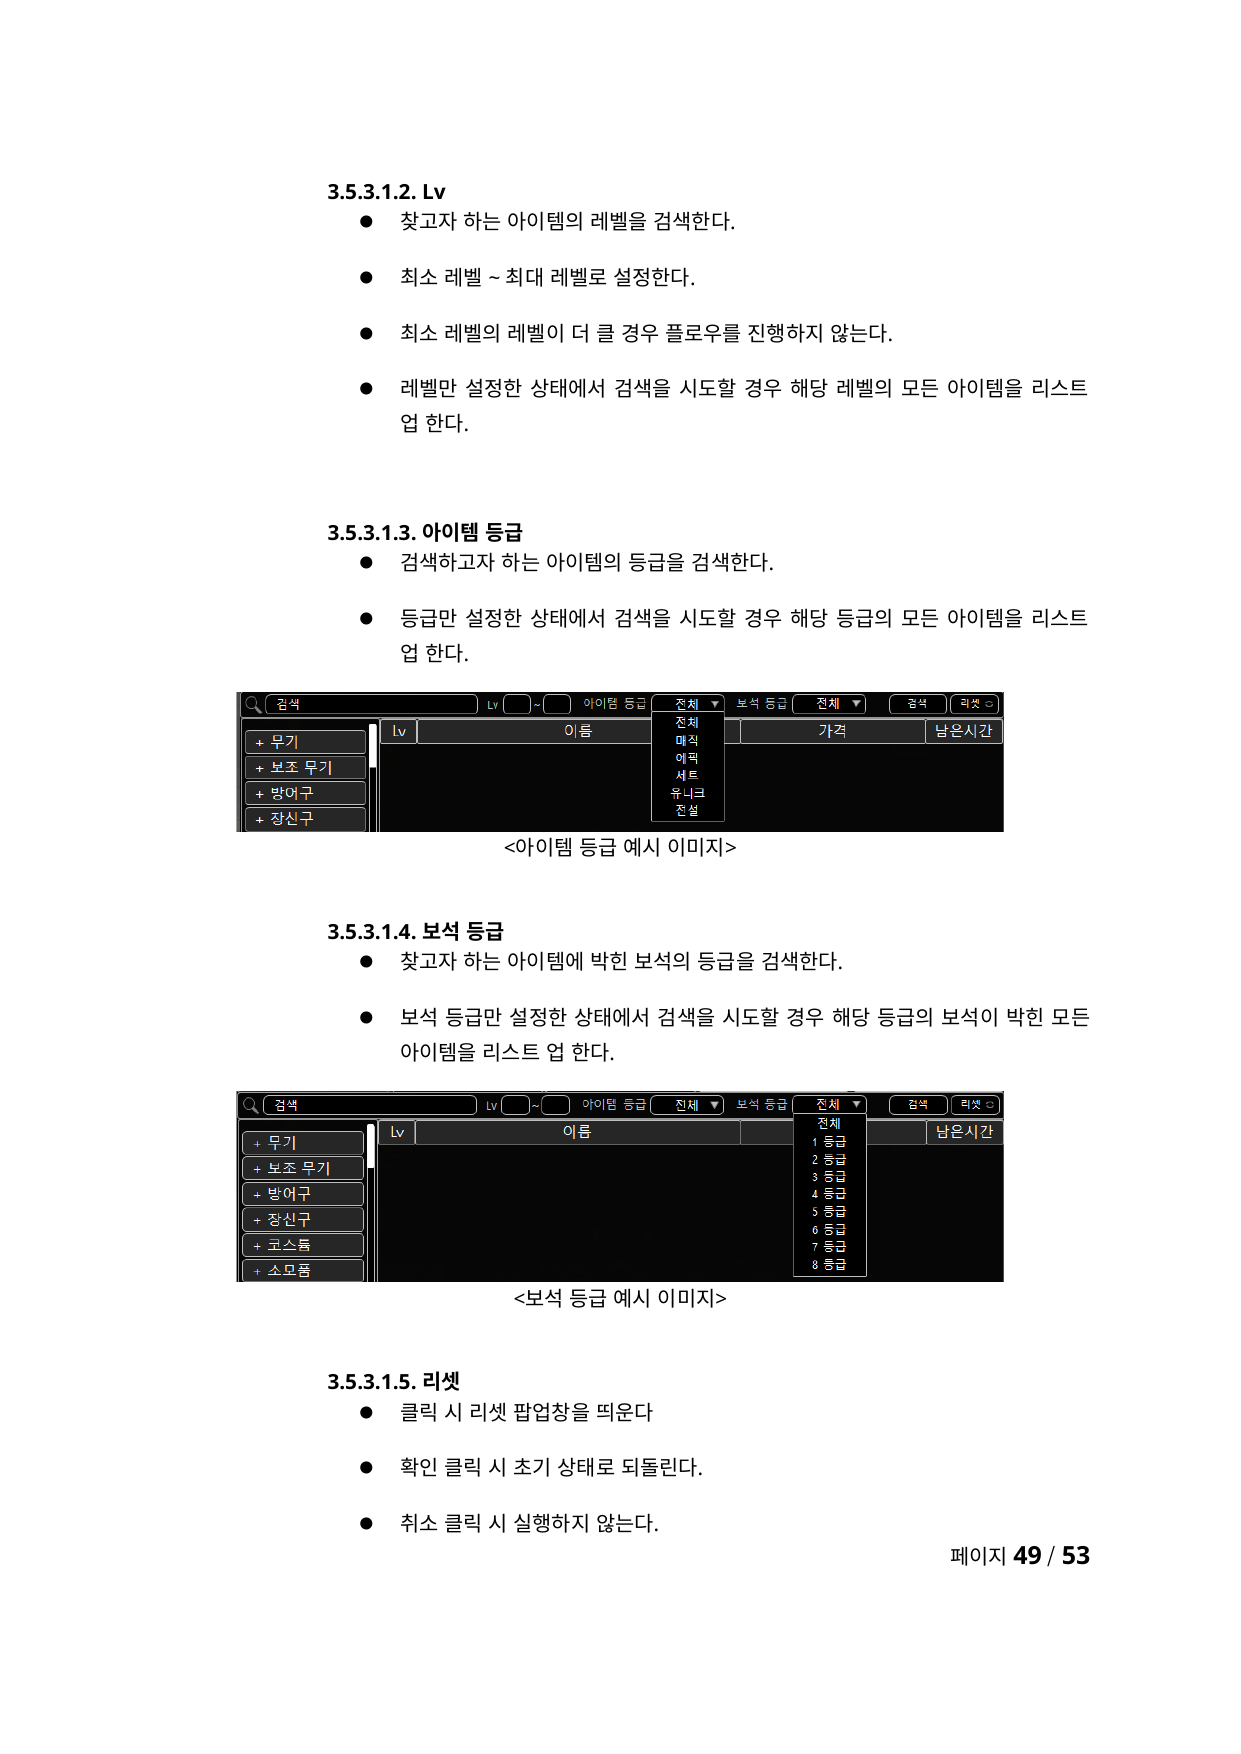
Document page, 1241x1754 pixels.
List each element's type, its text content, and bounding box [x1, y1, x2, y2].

text <아이템 등급 예시 이미지> [150, 832, 1090, 862]
picture [236, 1091, 1004, 1282]
list 확인 클릭 시 초기 상태로 되돌린다. [358, 1451, 1090, 1482]
list 등급만 설정한 상태에서 검색을 시도할 경우 해당 등급의 모든 아이템을 리스트 업 한다. [358, 602, 1090, 667]
text 아이템 등급 [327, 516, 1090, 547]
text 리셋 [327, 1366, 1090, 1396]
list 검색하고자 하는 아이템의 등급을 검색한다. [358, 547, 1090, 577]
picture [236, 692, 1004, 832]
list 보석 등급만 설정한 상태에서 검색을 시도할 경우 해당 등급의 보석이 박힌 모든 아이템을 리스트 업 한다. [358, 1001, 1090, 1066]
list 레벨만 설정한 상태에서 검색을 시도할 경우 해당 레벨의 모든 아이템을 리스트 업 한다. [358, 372, 1090, 437]
text <보석 등급 예시 이미지> [150, 1282, 1090, 1312]
list 최소 레벨 ~ 최대 레벨로 설정한다. [358, 261, 1090, 292]
text Lv [327, 177, 1090, 206]
list 클릭 시 리셋 팝업창을 띄운다 [358, 1396, 1090, 1426]
list 취소 클릭 시 실행하지 않는다. [358, 1507, 1090, 1537]
list 찾고자 하는 아이템에 박힌 보석의 등급을 검색한다. [358, 946, 1090, 976]
list 최소 레벨의 레벨이 더 클 경우 플로우를 진행하지 않는다. [358, 317, 1090, 347]
list 찾고자 하는 아이템의 레벨을 검색한다. [358, 206, 1090, 236]
text 보석 등급 [327, 915, 1090, 946]
